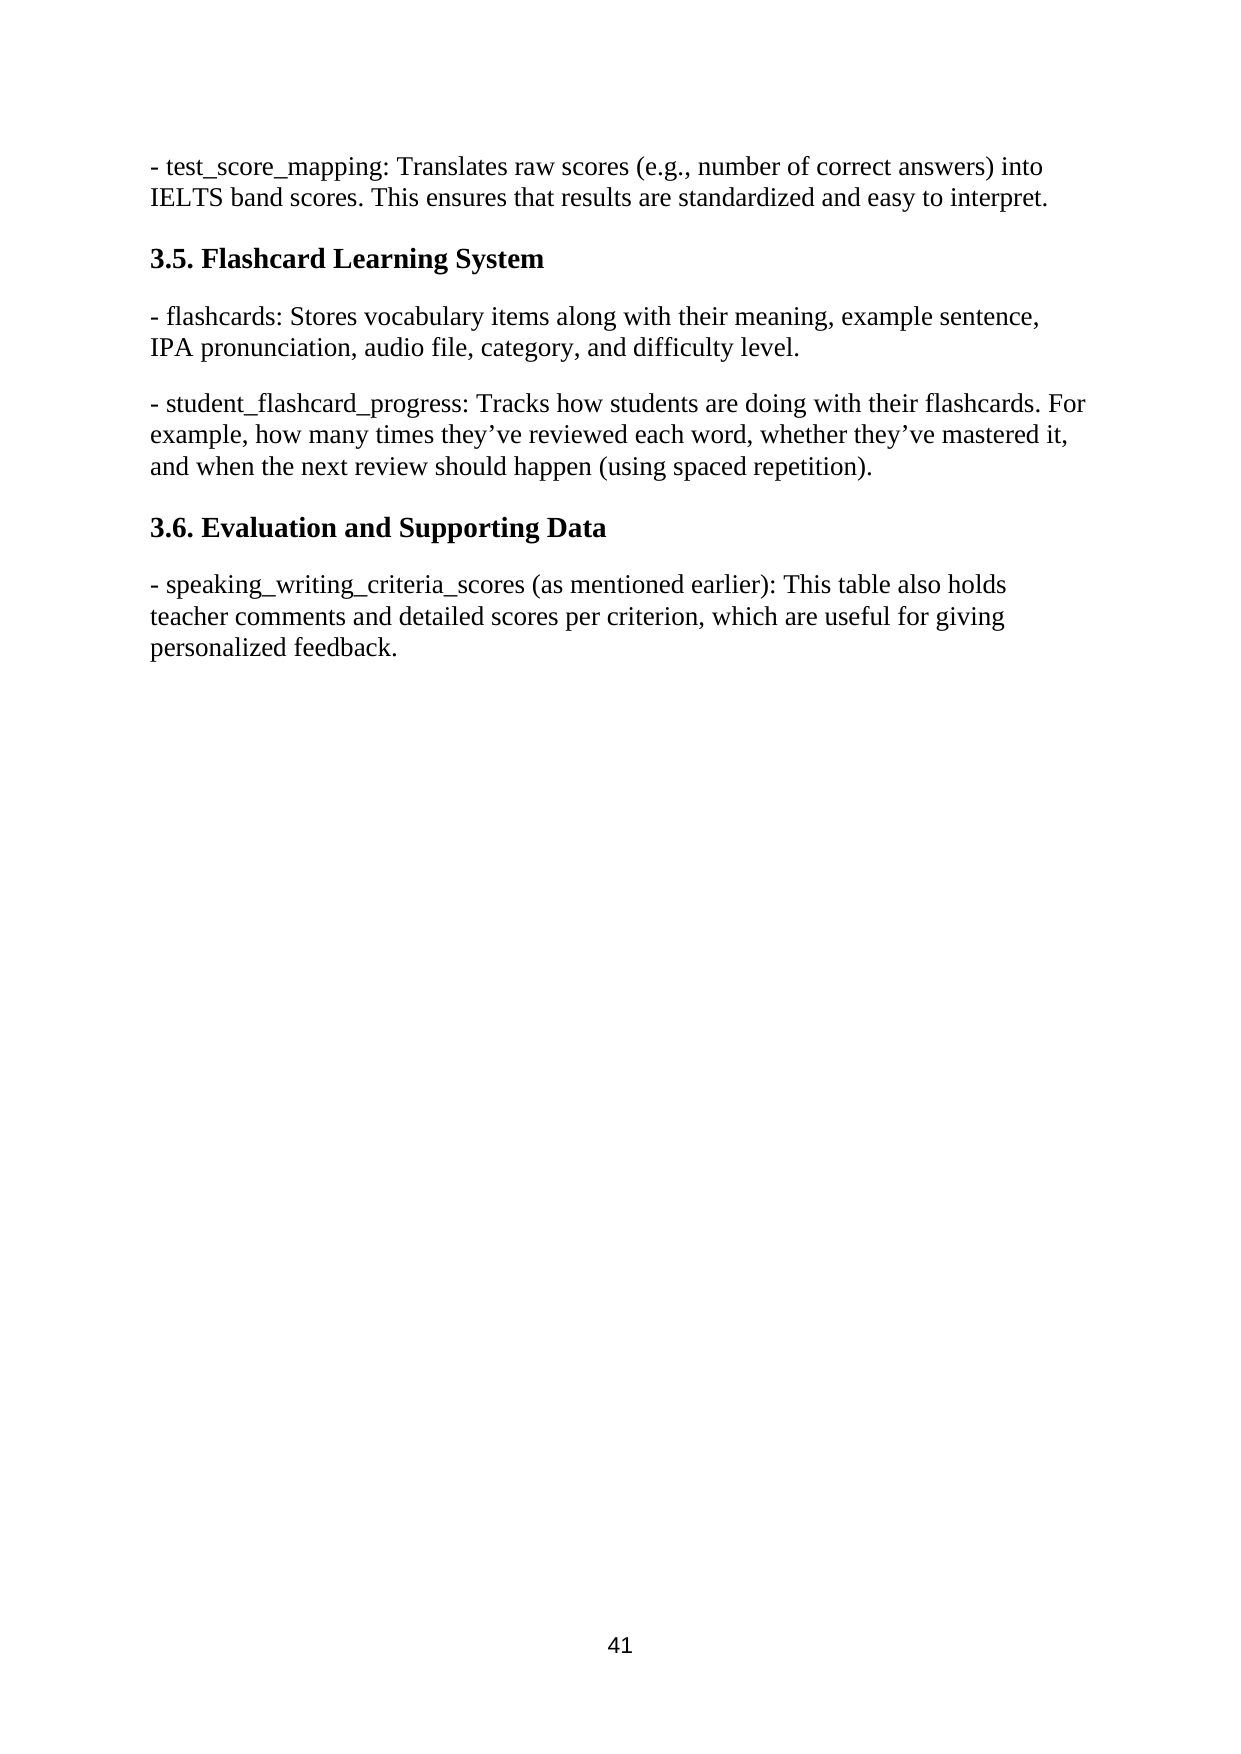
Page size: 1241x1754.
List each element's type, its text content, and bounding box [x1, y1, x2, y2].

text - speaking_writing_criteria_scores (as mentioned earlier): This table also holds teacher comments and detailed scores per criterion, which are useful for giving personalized feedback. [150, 568, 1090, 662]
text - student_flashcard_progress: Tracks how students are doing with their flashcards. For example, how many times they’ve reviewed each word, whether they’ve mastered it, and when the next review should happen (using spaced repetition). [150, 387, 1090, 481]
subtitle 3.5. Flashcard Learning System [150, 241, 1090, 275]
text - flashcards: Stores vocabulary items along with their meaning, example sentence, IPA pronunciation, audio file, category, and difficulty level. [150, 300, 1090, 362]
text - test_score_mapping: Translates raw scores (e.g., number of correct answers) into IELTS band scores. This ensures that results are standardized and easy to interpret. [150, 150, 1090, 212]
subtitle 3.6. Evaluation and Supporting Data [150, 510, 1090, 543]
